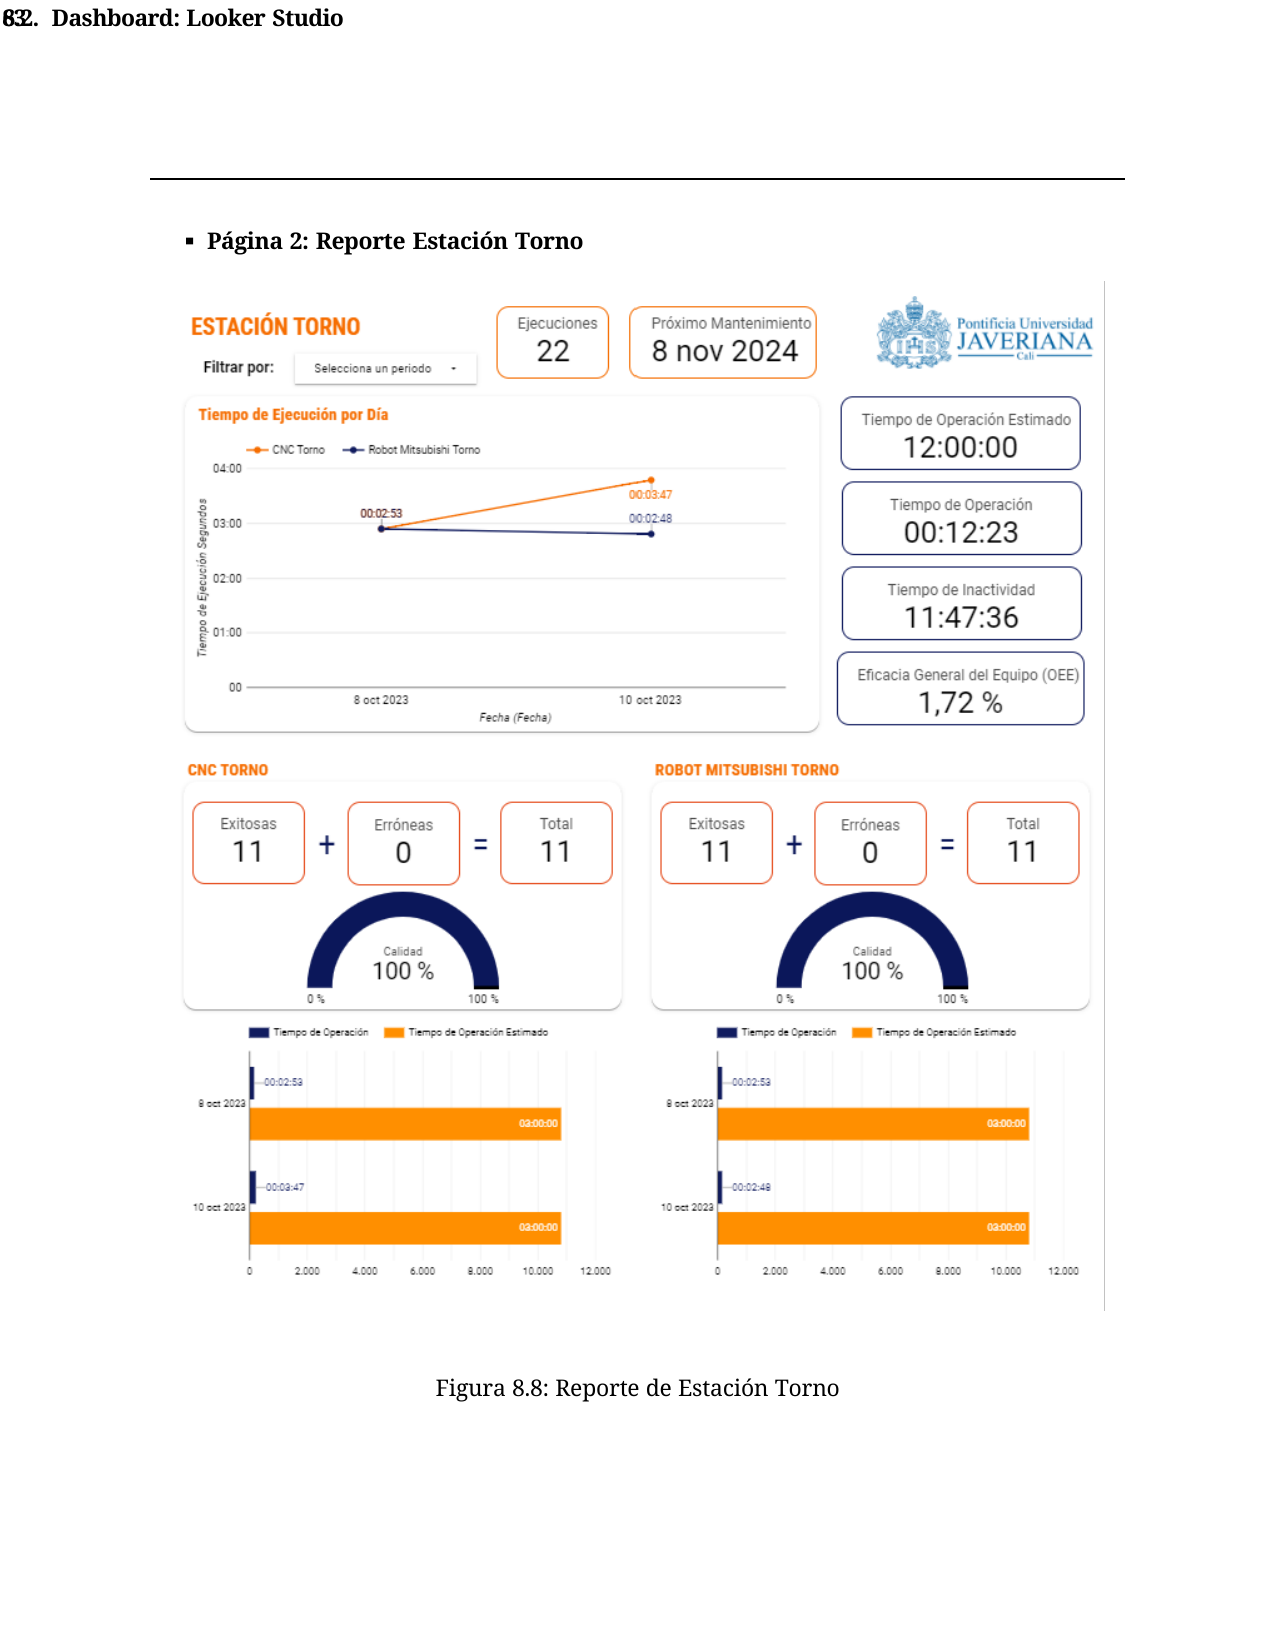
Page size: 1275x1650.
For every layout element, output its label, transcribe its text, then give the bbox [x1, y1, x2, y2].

text Figura 8.8: Reporte de Estación Torno [141, 1372, 1134, 1403]
subtitle Página 2: Reporte Estación Torno [207, 225, 1167, 257]
picture [180, 281, 1105, 1311]
